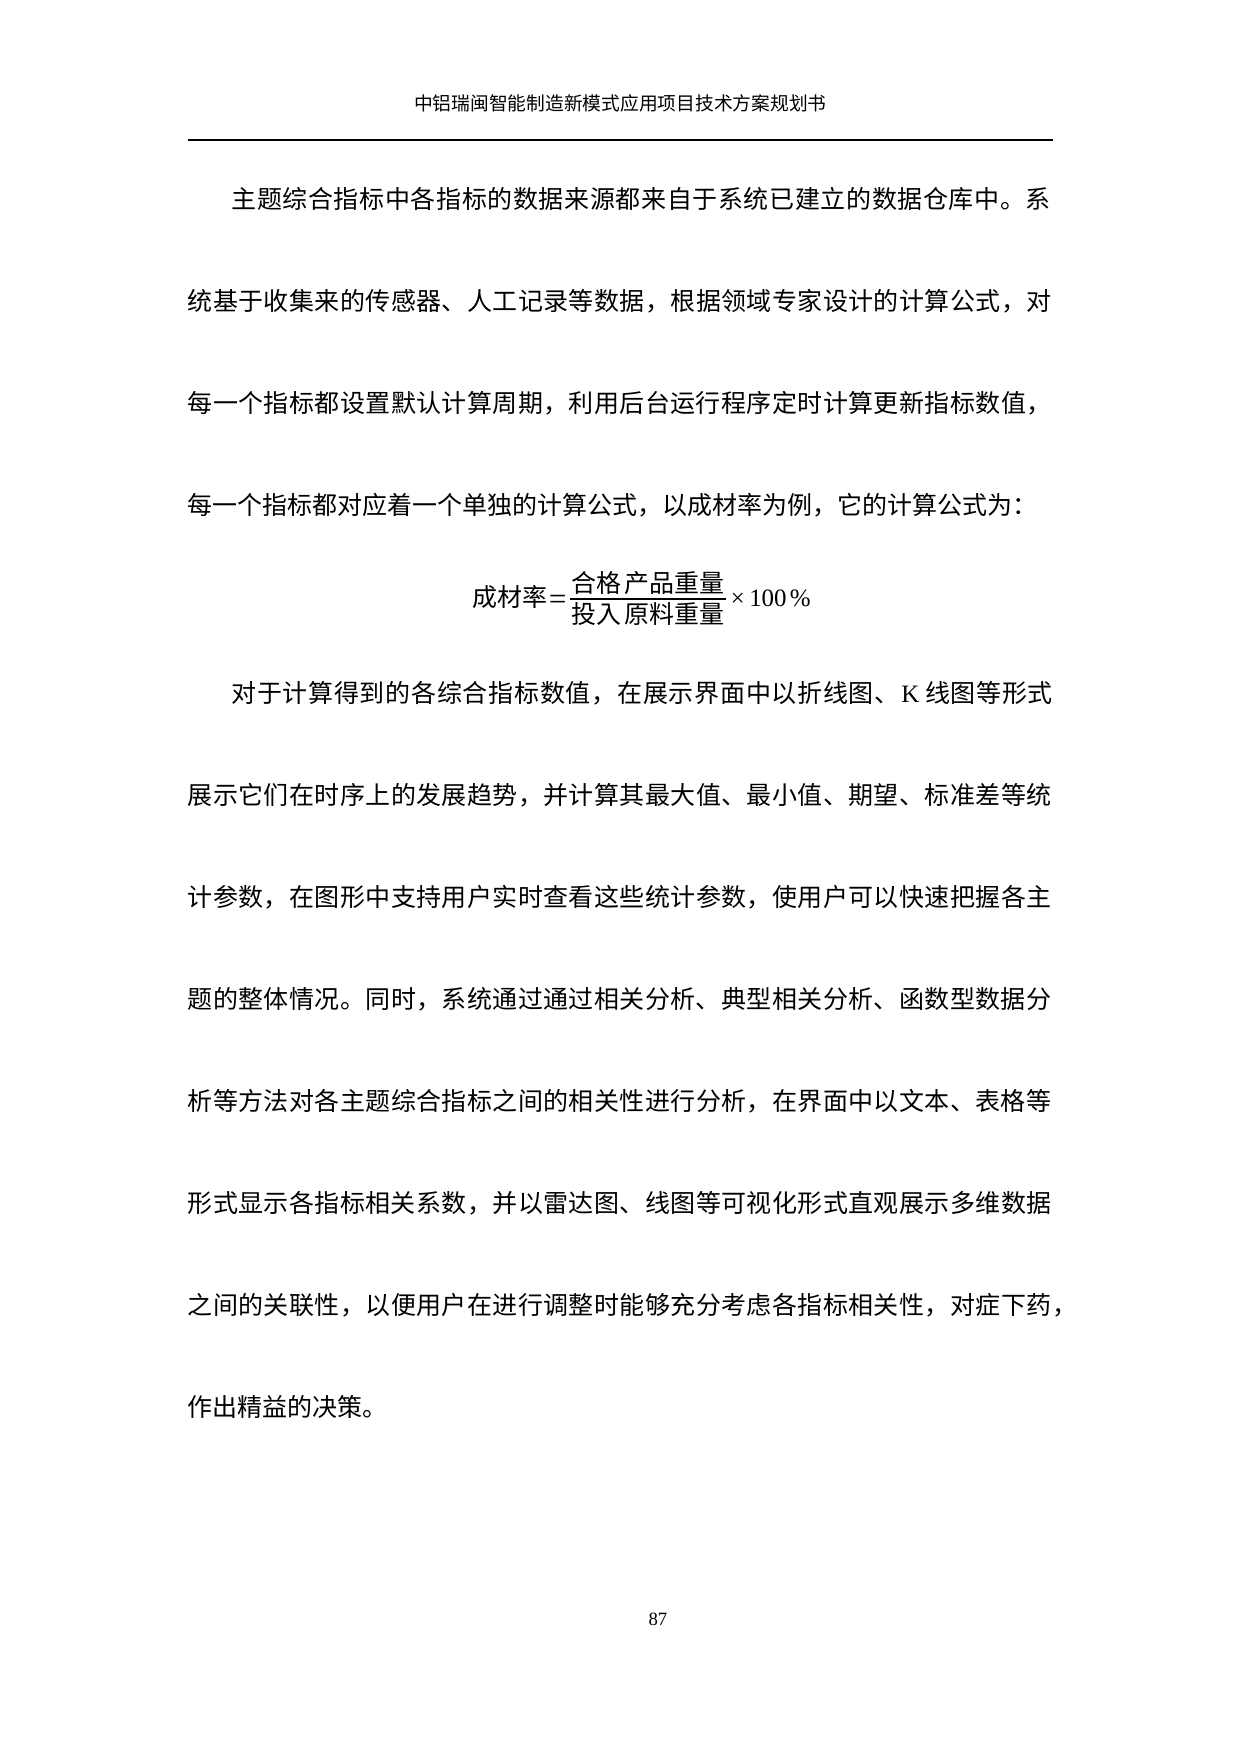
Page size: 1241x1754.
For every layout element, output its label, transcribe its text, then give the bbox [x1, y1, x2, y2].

text 主题综合指标中各指标的数据来源都来自于系统已建立的数据仓库中。系统基于收集来的传感器、人工记录等数据，根据领域专家设计的计算公式，对每一个指标都设置默认计算周期，利用后台运行程序定时计算更新指标数值，每一个指标都对应着一个单独的计算公式，以成材率为例，它的计算公式为： [187, 164, 1053, 537]
text 对于计算得到的各综合指标数值，在展示界面中以折线图、K线图等形式展示它们在时序上的发展趋势，并计算其最大值、最小值、期望、标准差等统计参数，在图形中支持用户实时查看这些统计参数，使用户可以快速把握各主题的整体情况。同时，系统通过通过相关分析、典型相关分析、函数型数据分析等方法对各主题综合指标之间的相关性进行分析，在界面中以文本、表格等形式显示各指标相关系数，并以雷达图、线图等可视化形式直观展示多维数据之间的关联性，以便用户在进行调整时能够充分考虑各指标相关性，对症下药，作出精益的决策。 [187, 658, 1053, 1439]
